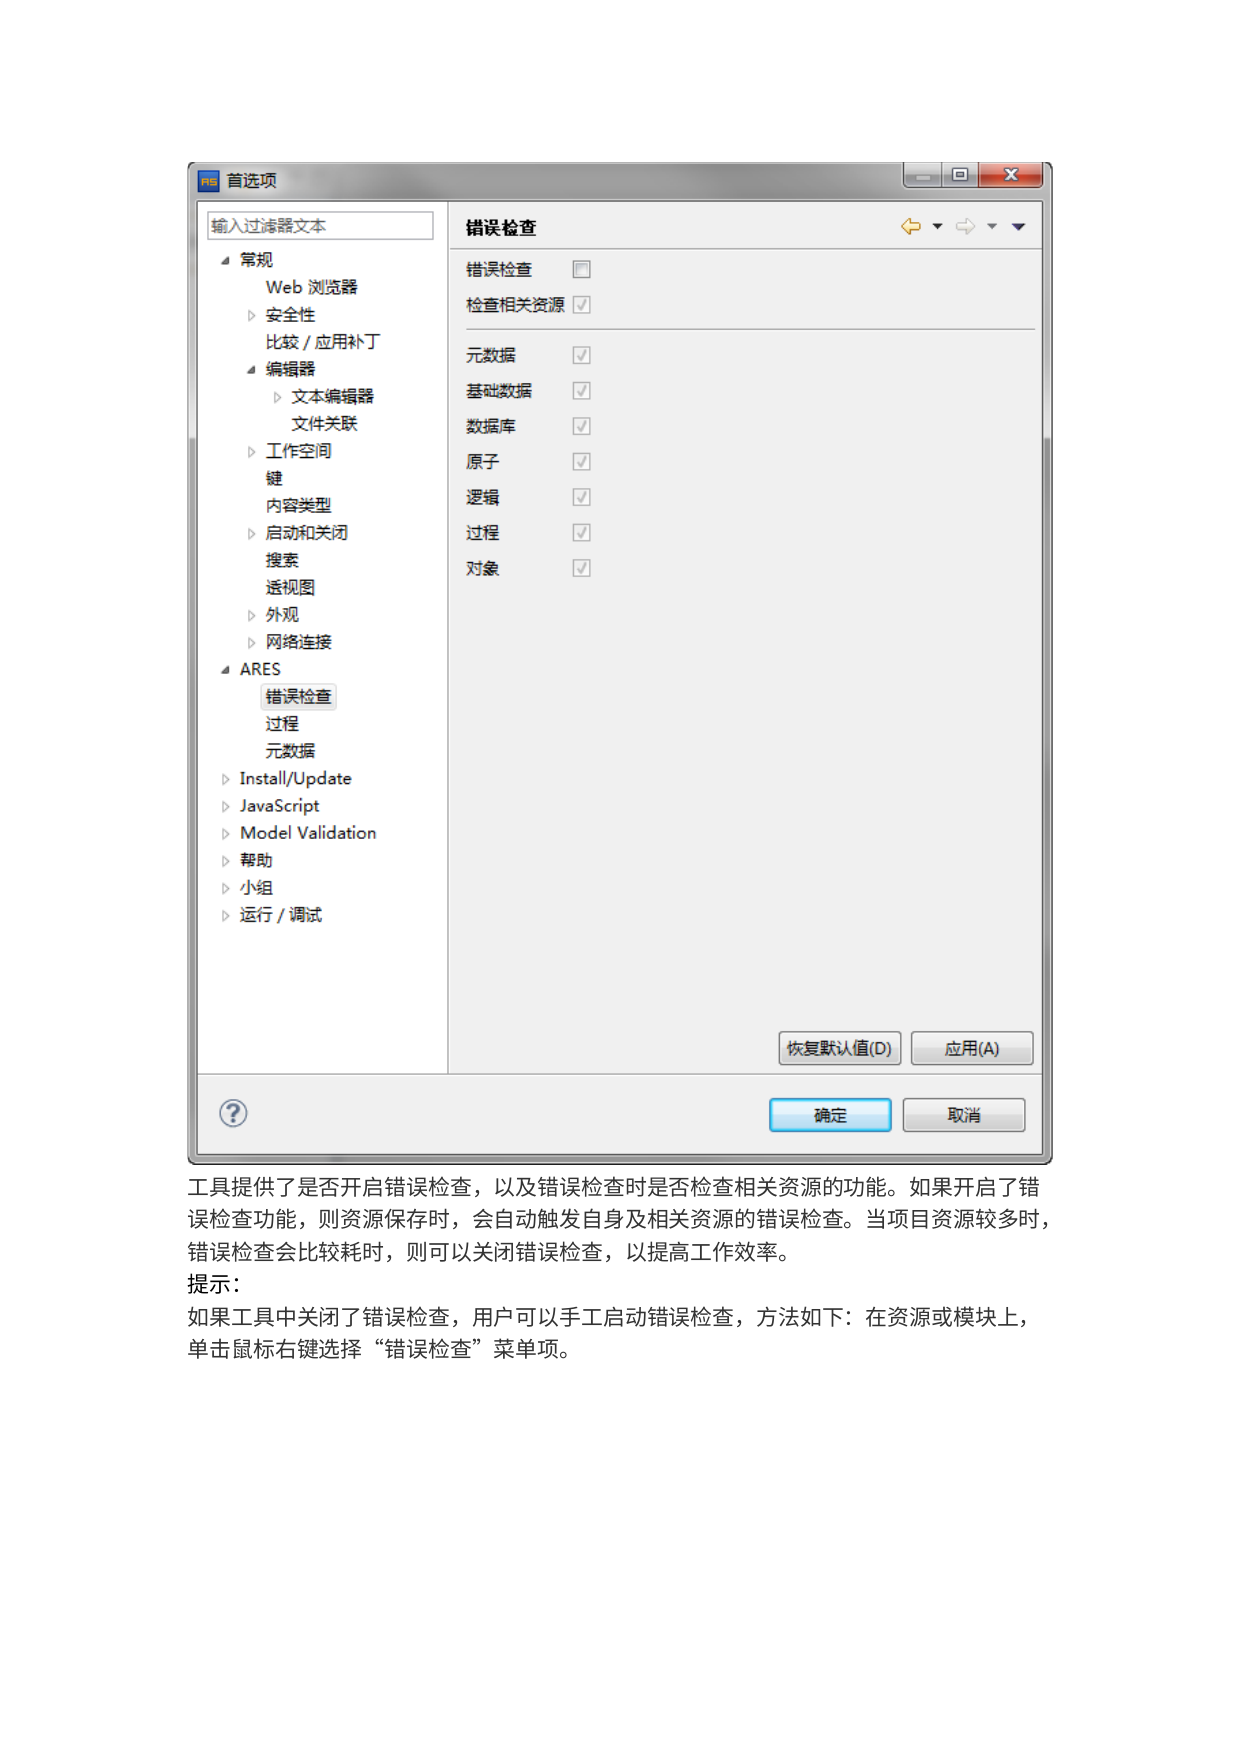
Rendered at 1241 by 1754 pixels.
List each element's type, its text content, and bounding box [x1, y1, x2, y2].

text 如果工具中关闭了错误检查，用户可以手工启动错误检查，方法如下：在资源或模块上，单击鼠标右键选择“错误检查”菜单项。 [187, 1299, 1053, 1364]
text 工具提供了是否开启错误检查，以及错误检查时是否检查相关资源的功能。如果开启了错误检查功能，则资源保存时，会自动触发自身及相关资源的错误检查。当项目资源较多时，错误检查会比较耗时，则可以关闭错误检查，以提高工作效率。 [187, 1169, 1053, 1267]
picture [187, 162, 1053, 1165]
text 提示： [187, 1267, 1053, 1299]
